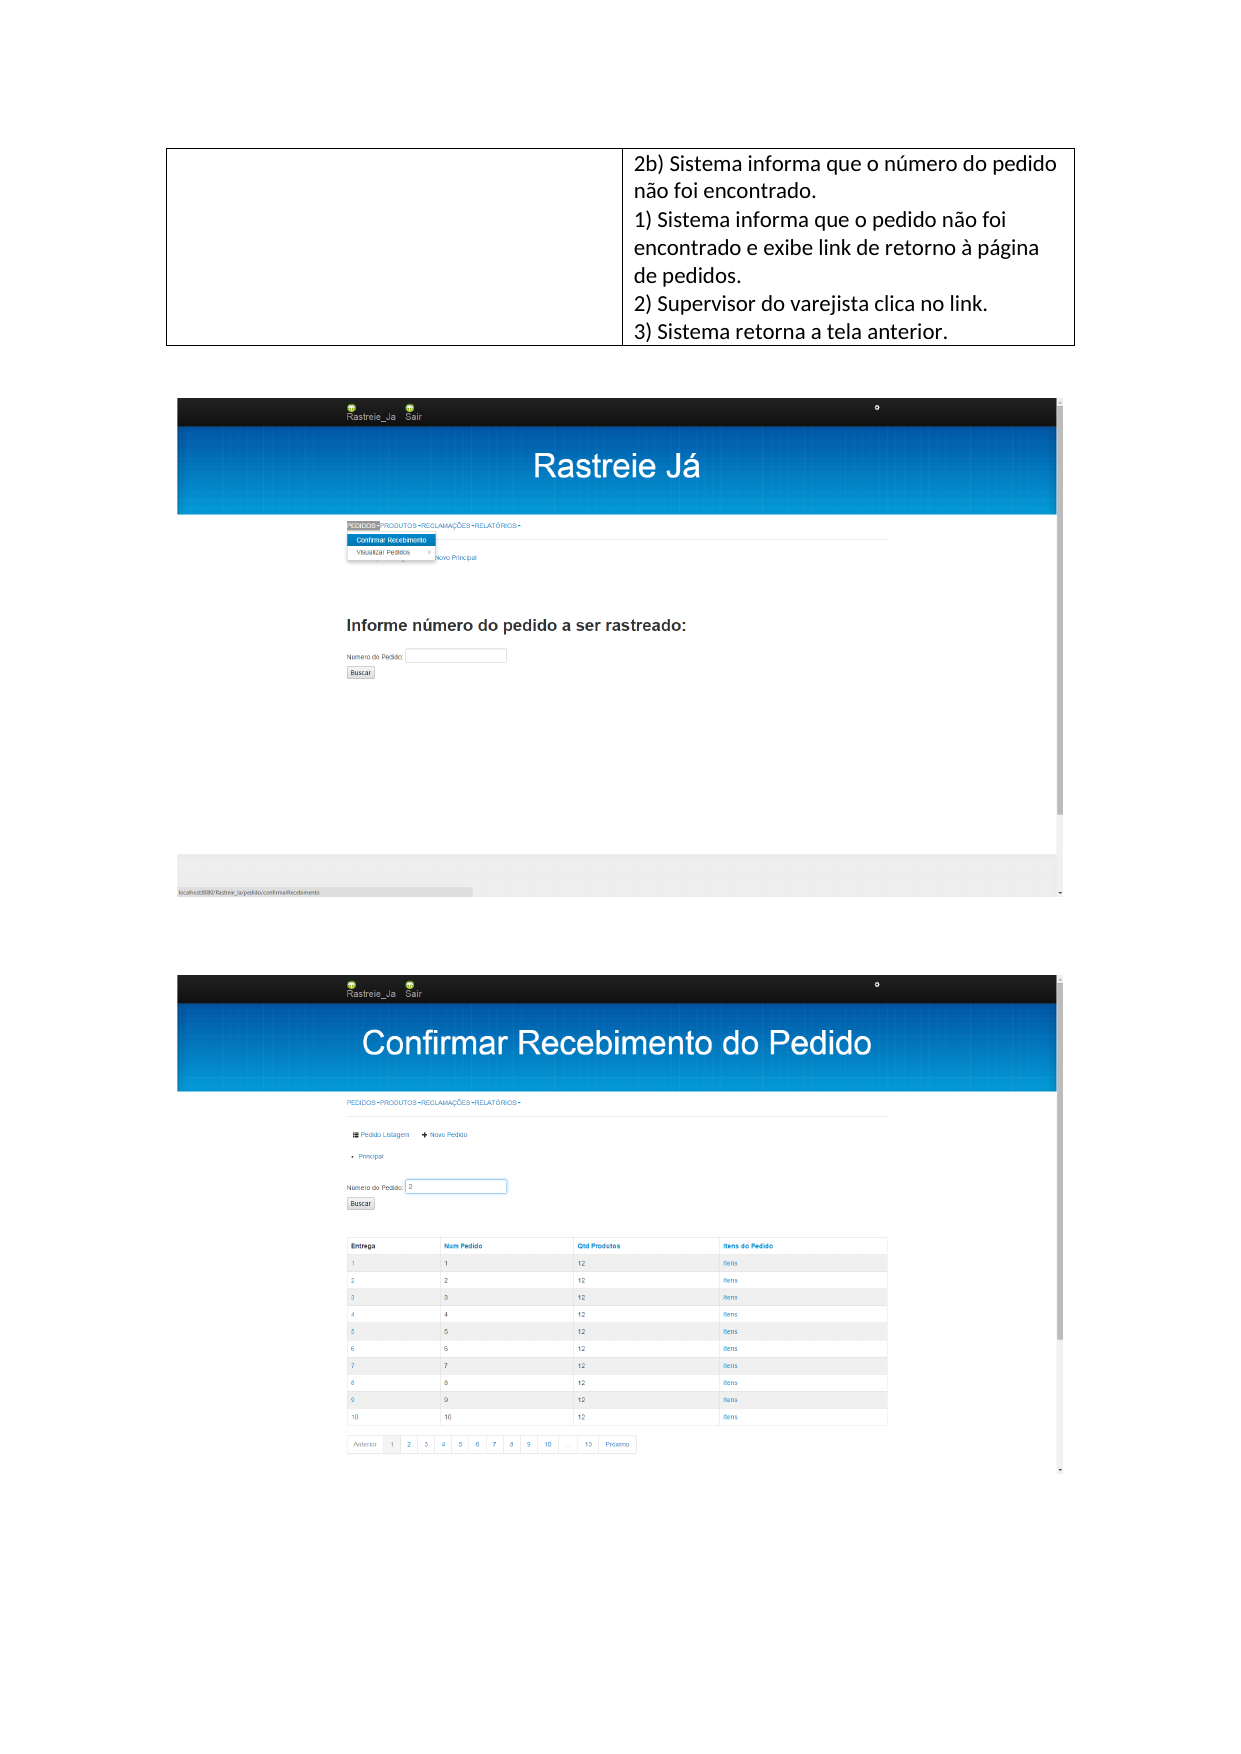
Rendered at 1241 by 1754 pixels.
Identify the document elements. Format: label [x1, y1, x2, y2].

table_cell [167, 149, 622, 345]
picture [177, 975, 1063, 1474]
table_cell [623, 149, 1074, 345]
picture [177, 398, 1063, 897]
